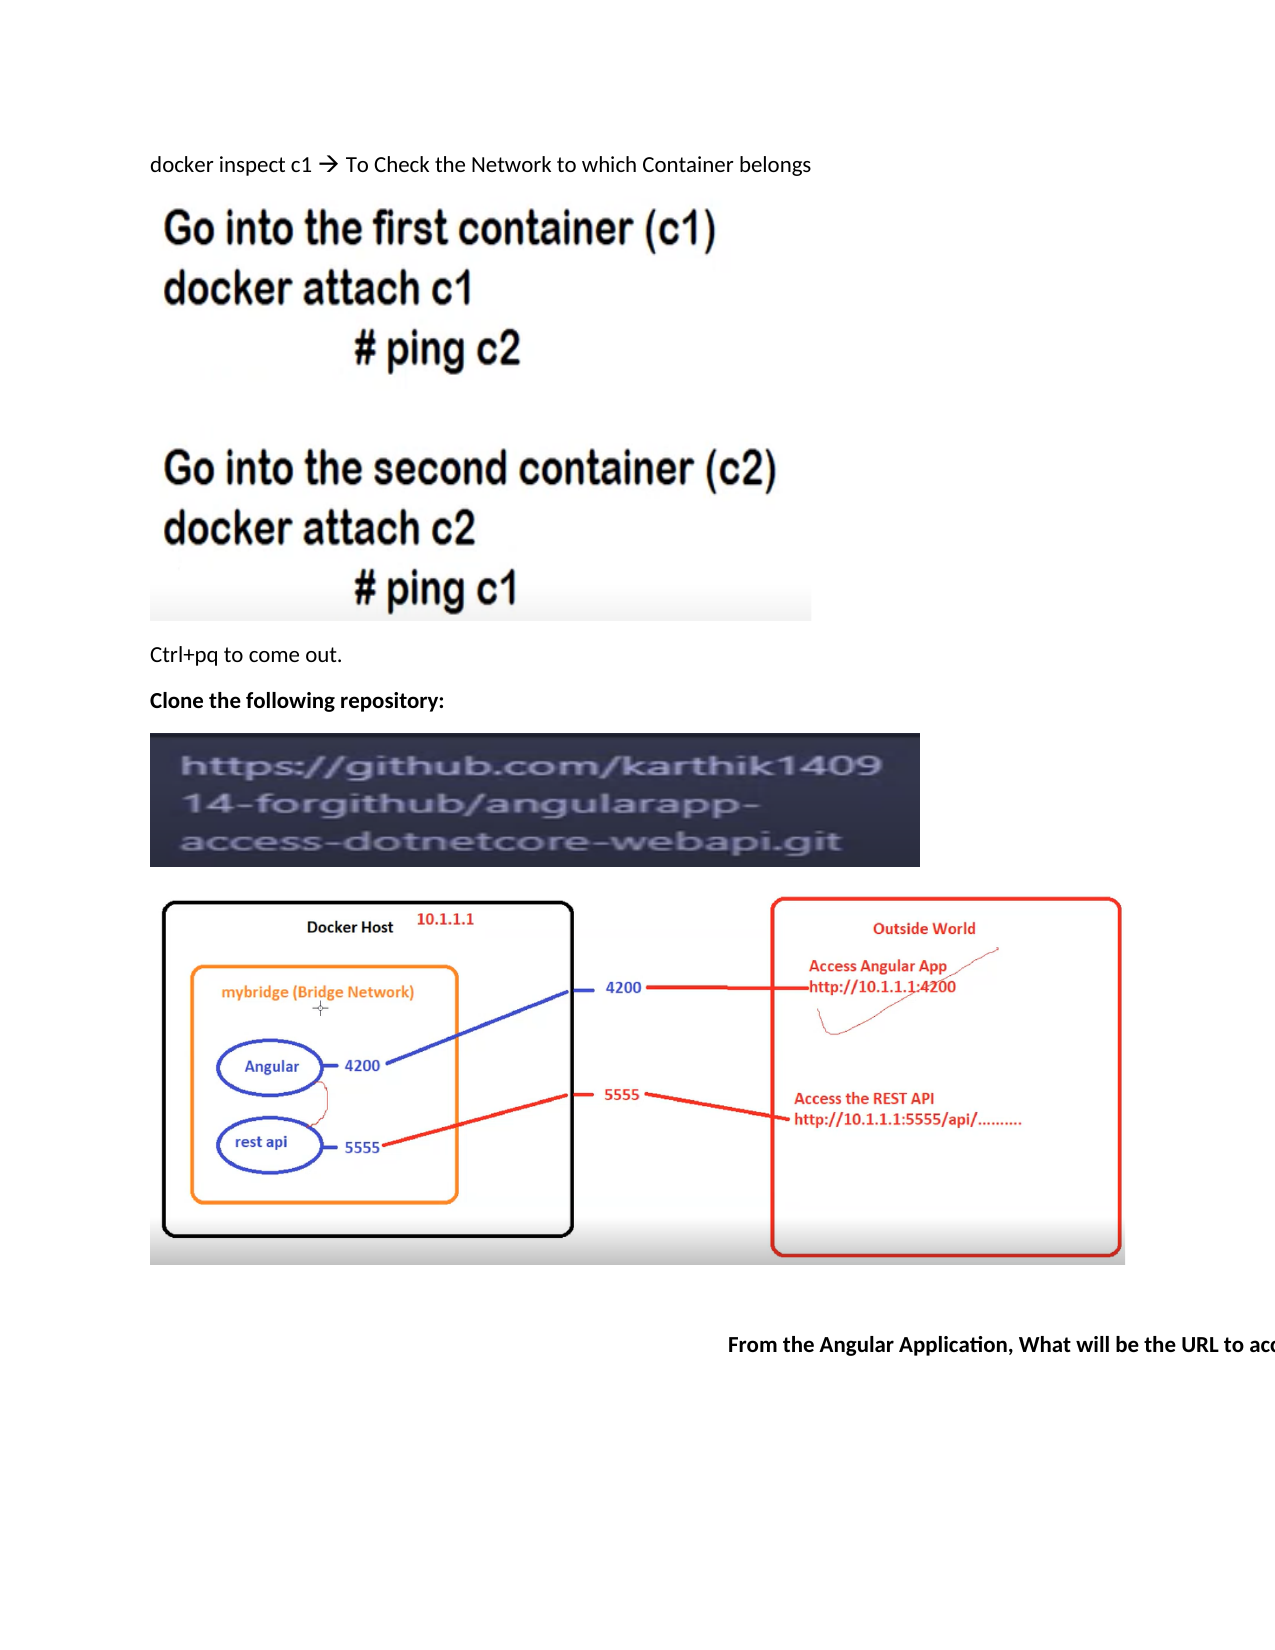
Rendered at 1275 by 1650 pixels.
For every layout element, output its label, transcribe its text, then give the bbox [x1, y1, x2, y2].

text Clone the following repository: [150, 687, 1125, 714]
picture [150, 885, 1125, 1265]
text From the Angular Application, What will be the URL to access REST API Application? [150, 1330, 1125, 1358]
text Ctrl+pq to come out. [150, 640, 1125, 668]
picture [150, 196, 812, 621]
text docker inspect c1 To Check the Network to which Container belongs [150, 150, 1125, 178]
picture [150, 733, 920, 867]
